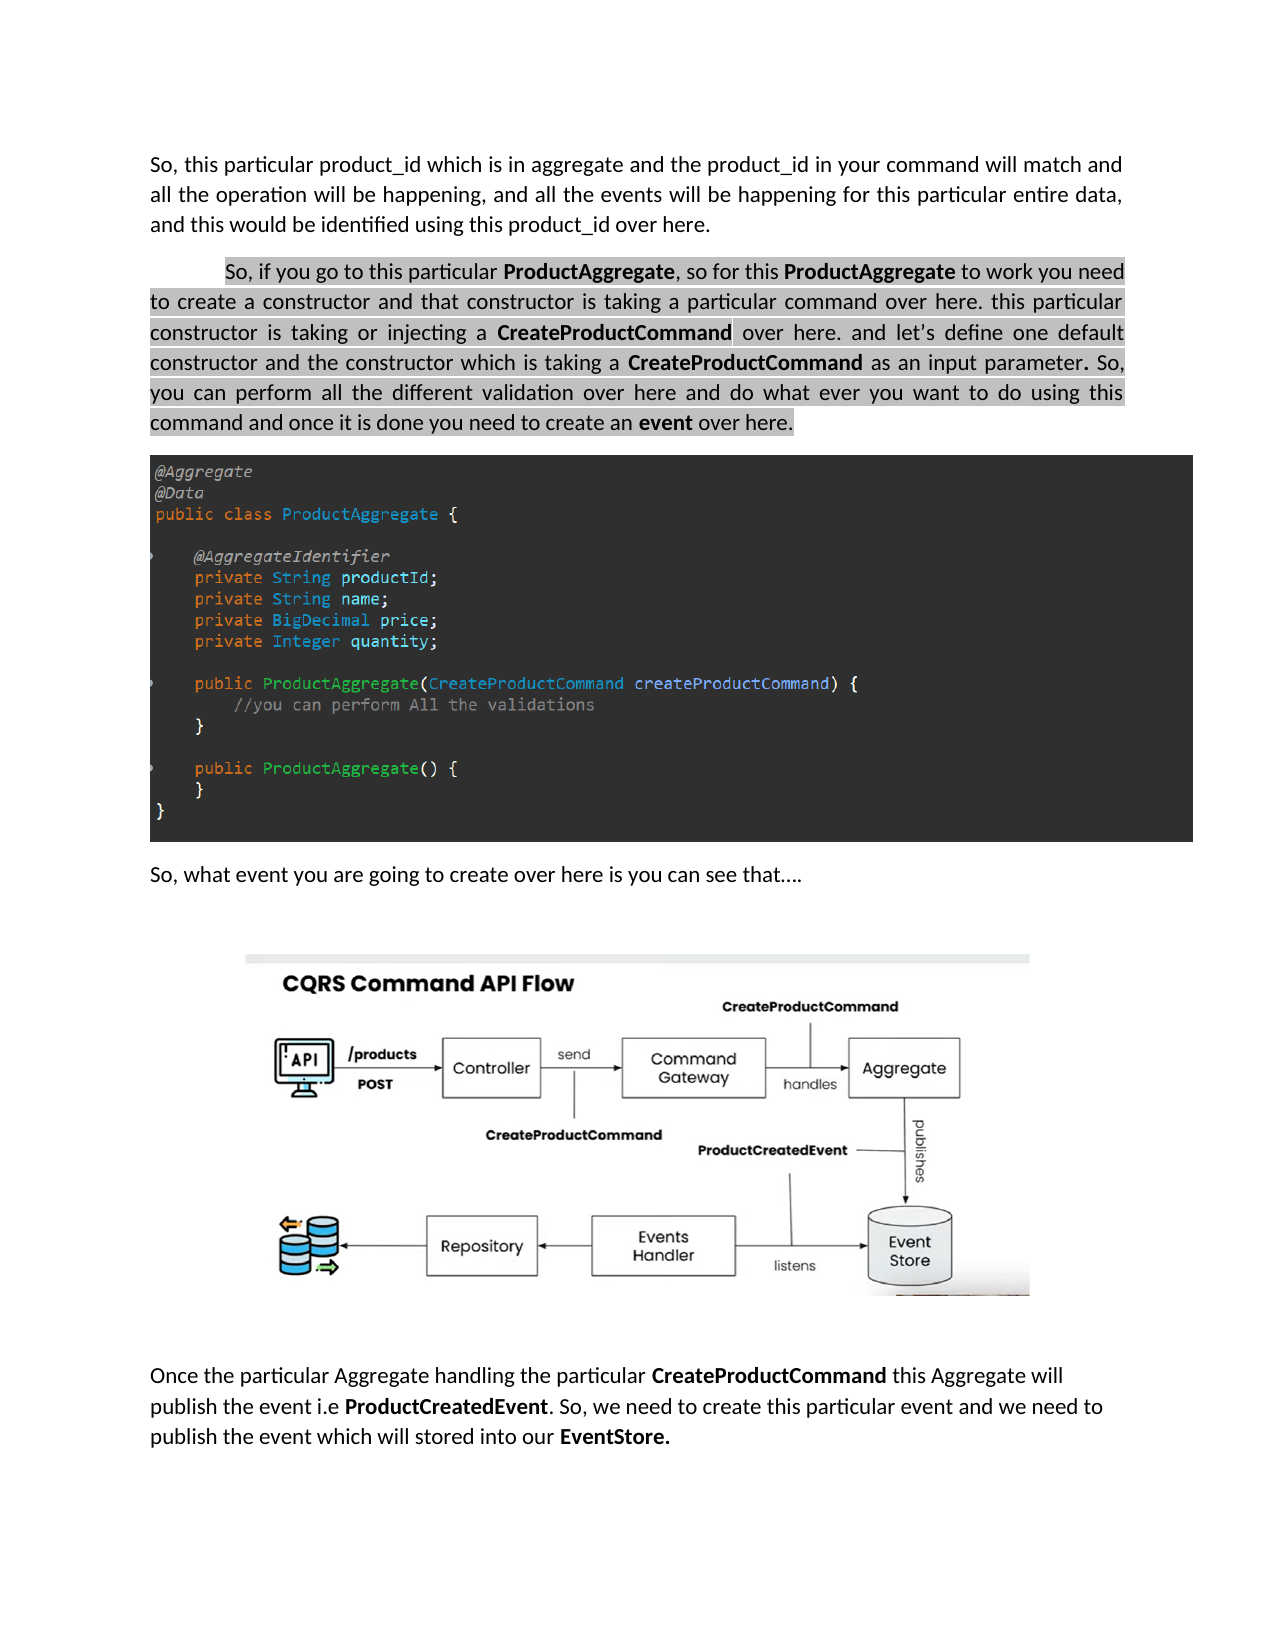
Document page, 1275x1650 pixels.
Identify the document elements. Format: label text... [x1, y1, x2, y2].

picture [245, 954, 1030, 1296]
text So, this particular product_id which is in aggregate and the product_id in your command will match and all the operation will be happening, and all the events will be happening for this particular entire data, and this would be identified using this product_id over here. [150, 150, 1125, 238]
text Once the particular Aggregate handling the particular CreateProductCommand this Aggregate will publish the event i.e ProductCreatedEvent. So, we need to create this particular event and we need to publish the event which will stored into our EventStore. [150, 1362, 1125, 1450]
picture [150, 455, 1193, 842]
text So, what event you are going to create over here is you can see that…. [150, 861, 1125, 888]
